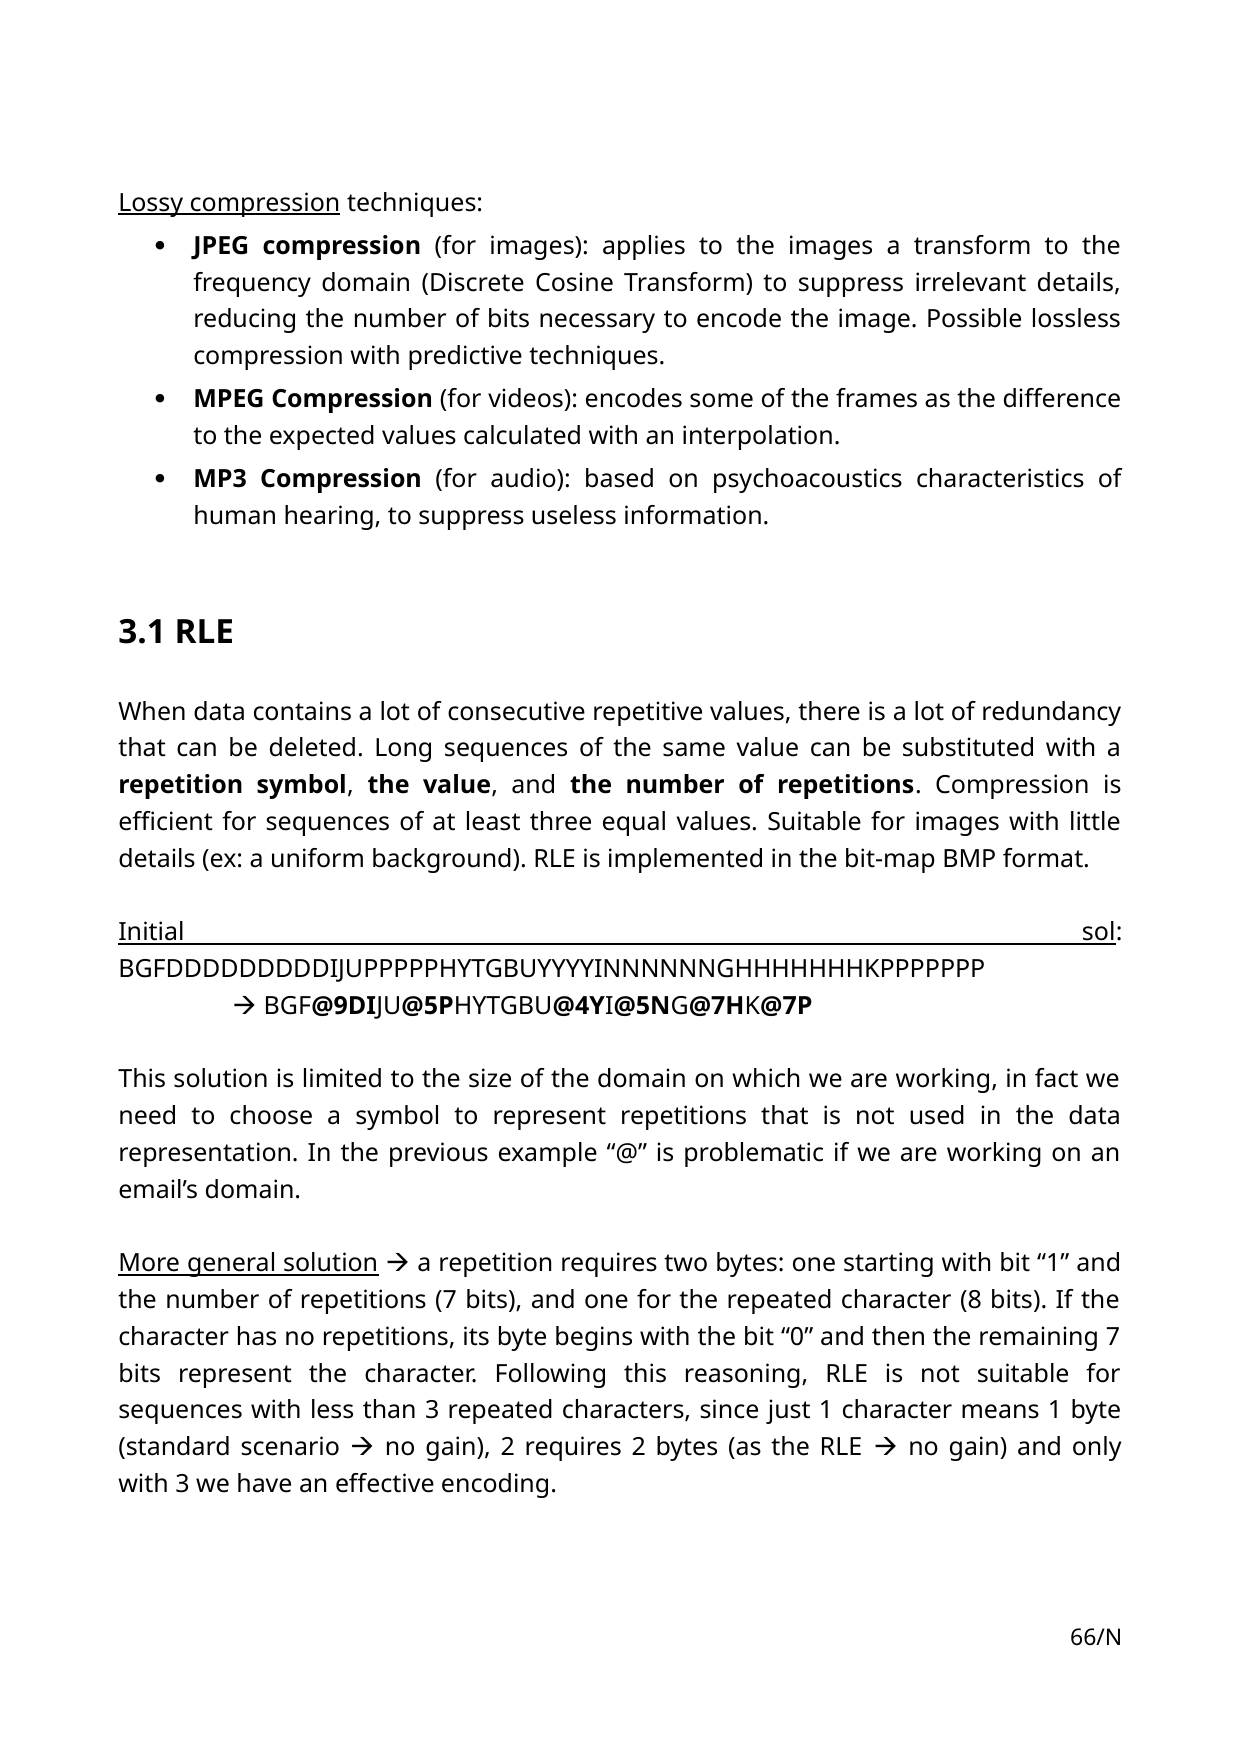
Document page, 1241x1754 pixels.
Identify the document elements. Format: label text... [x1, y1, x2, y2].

list BGF@9DIJU@5PHYTGBU@4YI@5NG@7HK@7P [193, 987, 1122, 1022]
text Initial sol: BGFDDDDDDDDDIJUPPPPPHYTGBUYYYYINNNNNNGHHHHHHHKPPPPPPP [118, 914, 1122, 985]
list MP3 Compression (for audio): based on psychoacoustics characteristics of human hearing, to suppress useless information. [156, 461, 1122, 531]
text Lossy compression techniques: [118, 184, 1122, 218]
text More general solution a repetition requires two bytes: one starting with bit “1” and the number of repetitions (7 bits), and one for the repeated character (8 bits). If the character has no repetitions, its byte begins with the bit “0” and then the remaining 7 bits represent the character. Following this reasoning, RLE is not suitable for sequences with less than 3 repeated characters, since just 1 character means 1 byte (standard scenario no gain), 2 requires 2 bytes (as the RLE no gain) and only with 3 we have an effective encoding. [118, 1245, 1122, 1499]
list JPEG compression (for images): applies to the images a transform to the frequency domain (Discrete Cosine Transform) to suppress irrelevant details, reducing the number of bits necessary to encode the image. Possible lossless compression with predictive techniques. [156, 227, 1122, 372]
subtitle 3.1 RLE [118, 608, 1122, 653]
text This solution is limited to the size of the domain on which we are working, in fact we need to choose a symbol to represent repetitions that is not used in the data representation. In the previous example “@” is problematic if we are working on an email’s domain. [118, 1061, 1122, 1205]
list MPEG Compression (for videos): encodes some of the frames as the difference to the expected values calculated with an interpolation. [156, 381, 1122, 452]
text When data contains a lot of consecutive repetitive values, there is a lot of redundancy that can be deleted. Long sequences of the same value can be substituted with a repetition symbol, the value, and the number of repetitions. Compression is efficient for sequences of at least three equal values. Suitable for images with little details (ex: a uniform background). RLE is implemented in the bit-map BMP format. [118, 693, 1122, 874]
